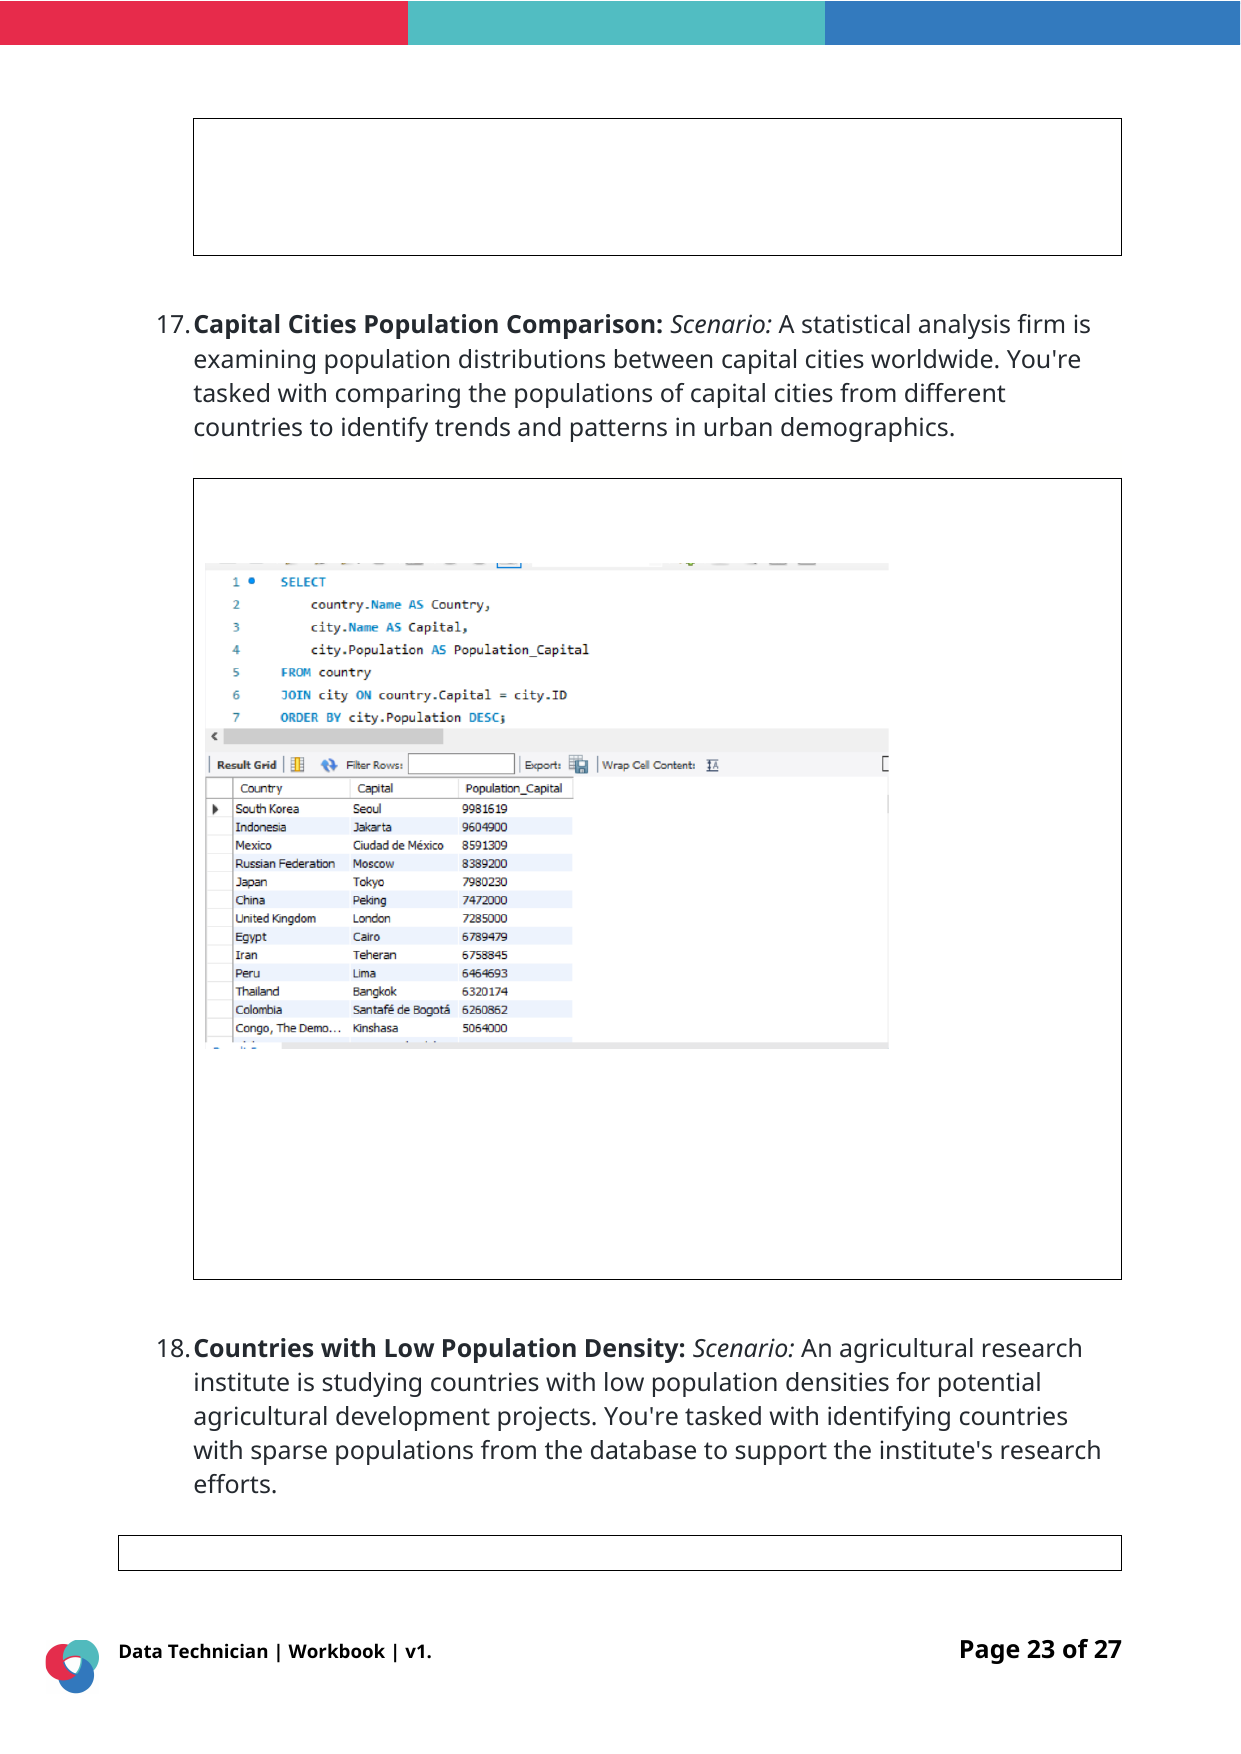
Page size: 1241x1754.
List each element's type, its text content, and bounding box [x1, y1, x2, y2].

picture [45, 1640, 100, 1694]
list Capital Cities Population Comparison: Scenario: A statistical analysis firm is examining population distributions between capital cities worldwide. You're tasked with comparing the populations of capital cities from different countries to identify trends and patterns in urban demographics. [156, 307, 1122, 443]
table_header [119, 1536, 1121, 1570]
picture [205, 563, 889, 1049]
list Countries with Low Population Density: Scenario: An agricultural research institute is studying countries with low population densities for potential agricultural development projects. You're tasked with identifying countries with sparse populations from the database to support the institute's research efforts. [156, 1331, 1122, 1501]
table_header [194, 479, 1121, 1279]
table_header [194, 119, 1121, 255]
